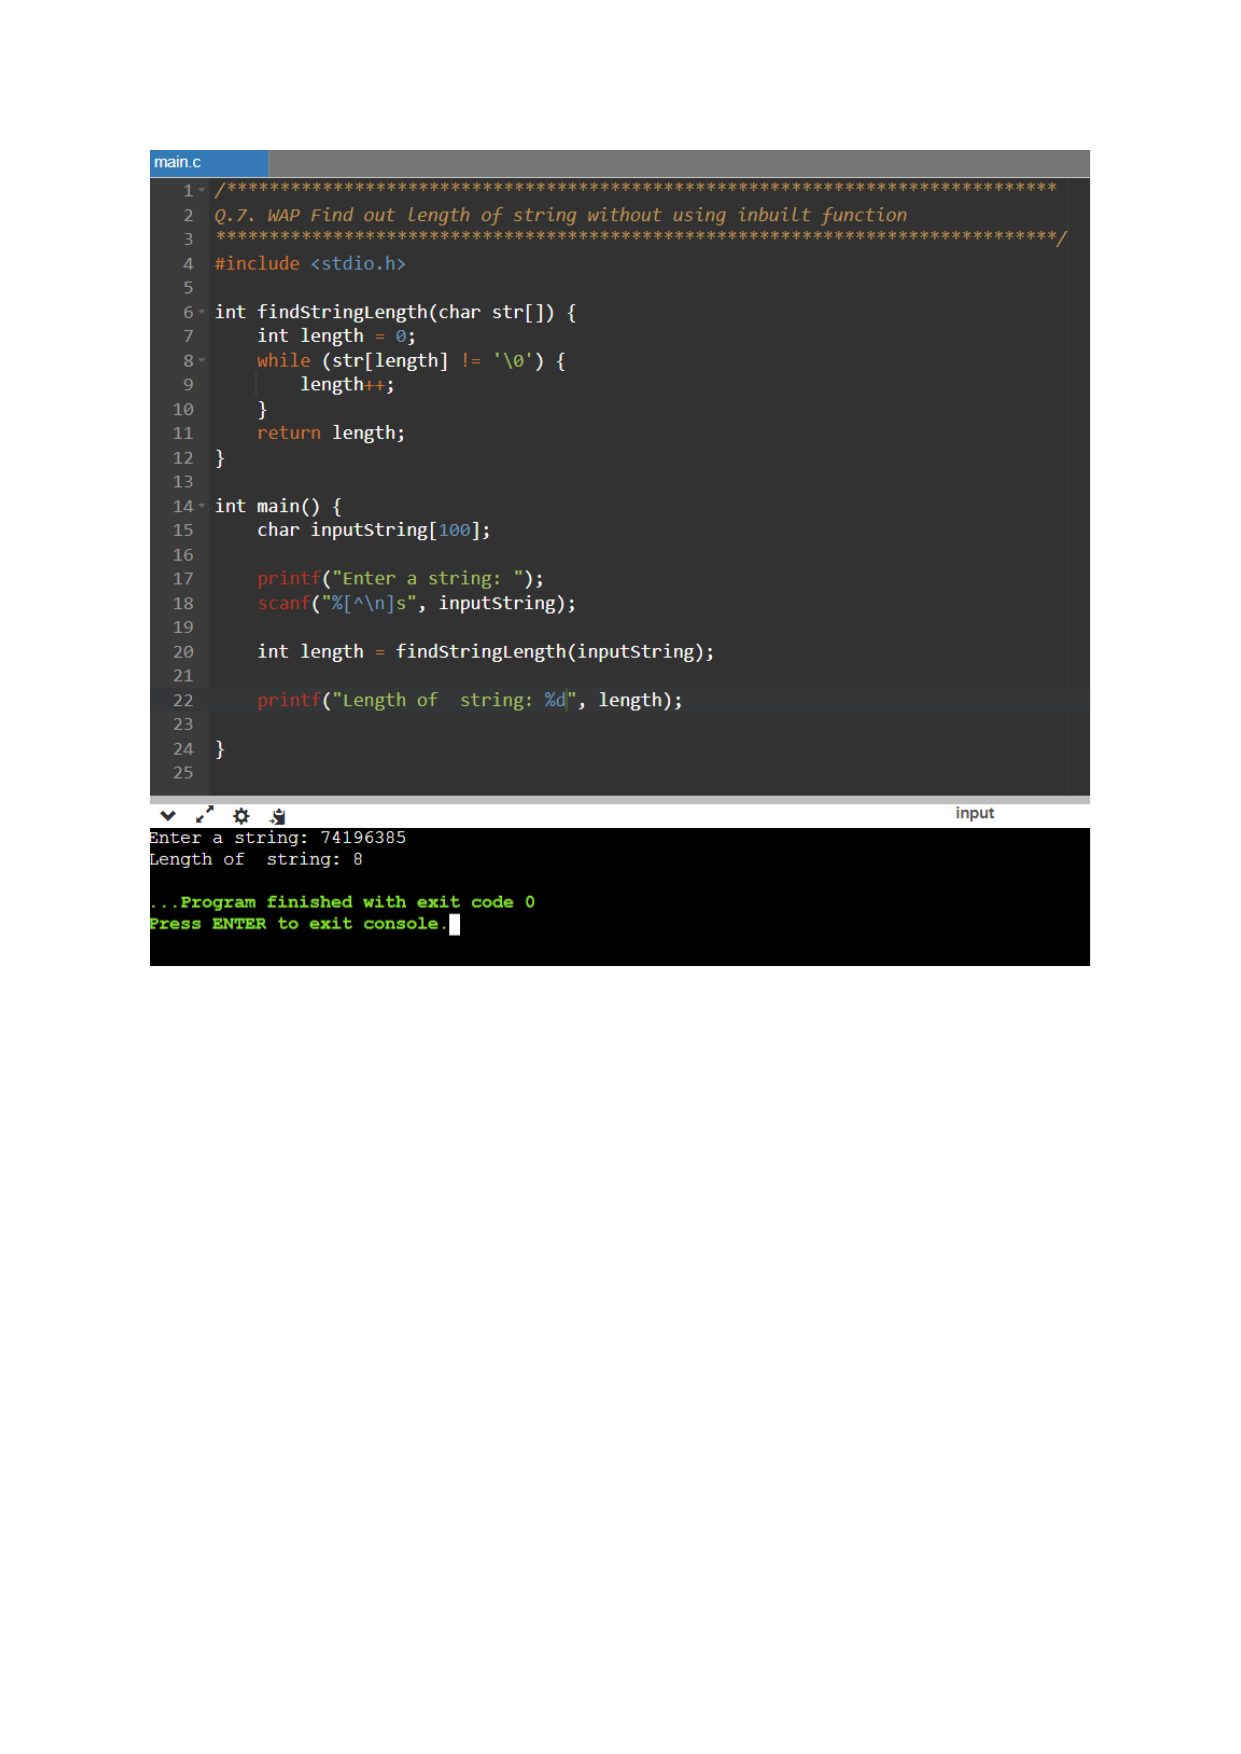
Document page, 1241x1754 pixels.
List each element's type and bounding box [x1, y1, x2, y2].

picture [150, 150, 1091, 966]
